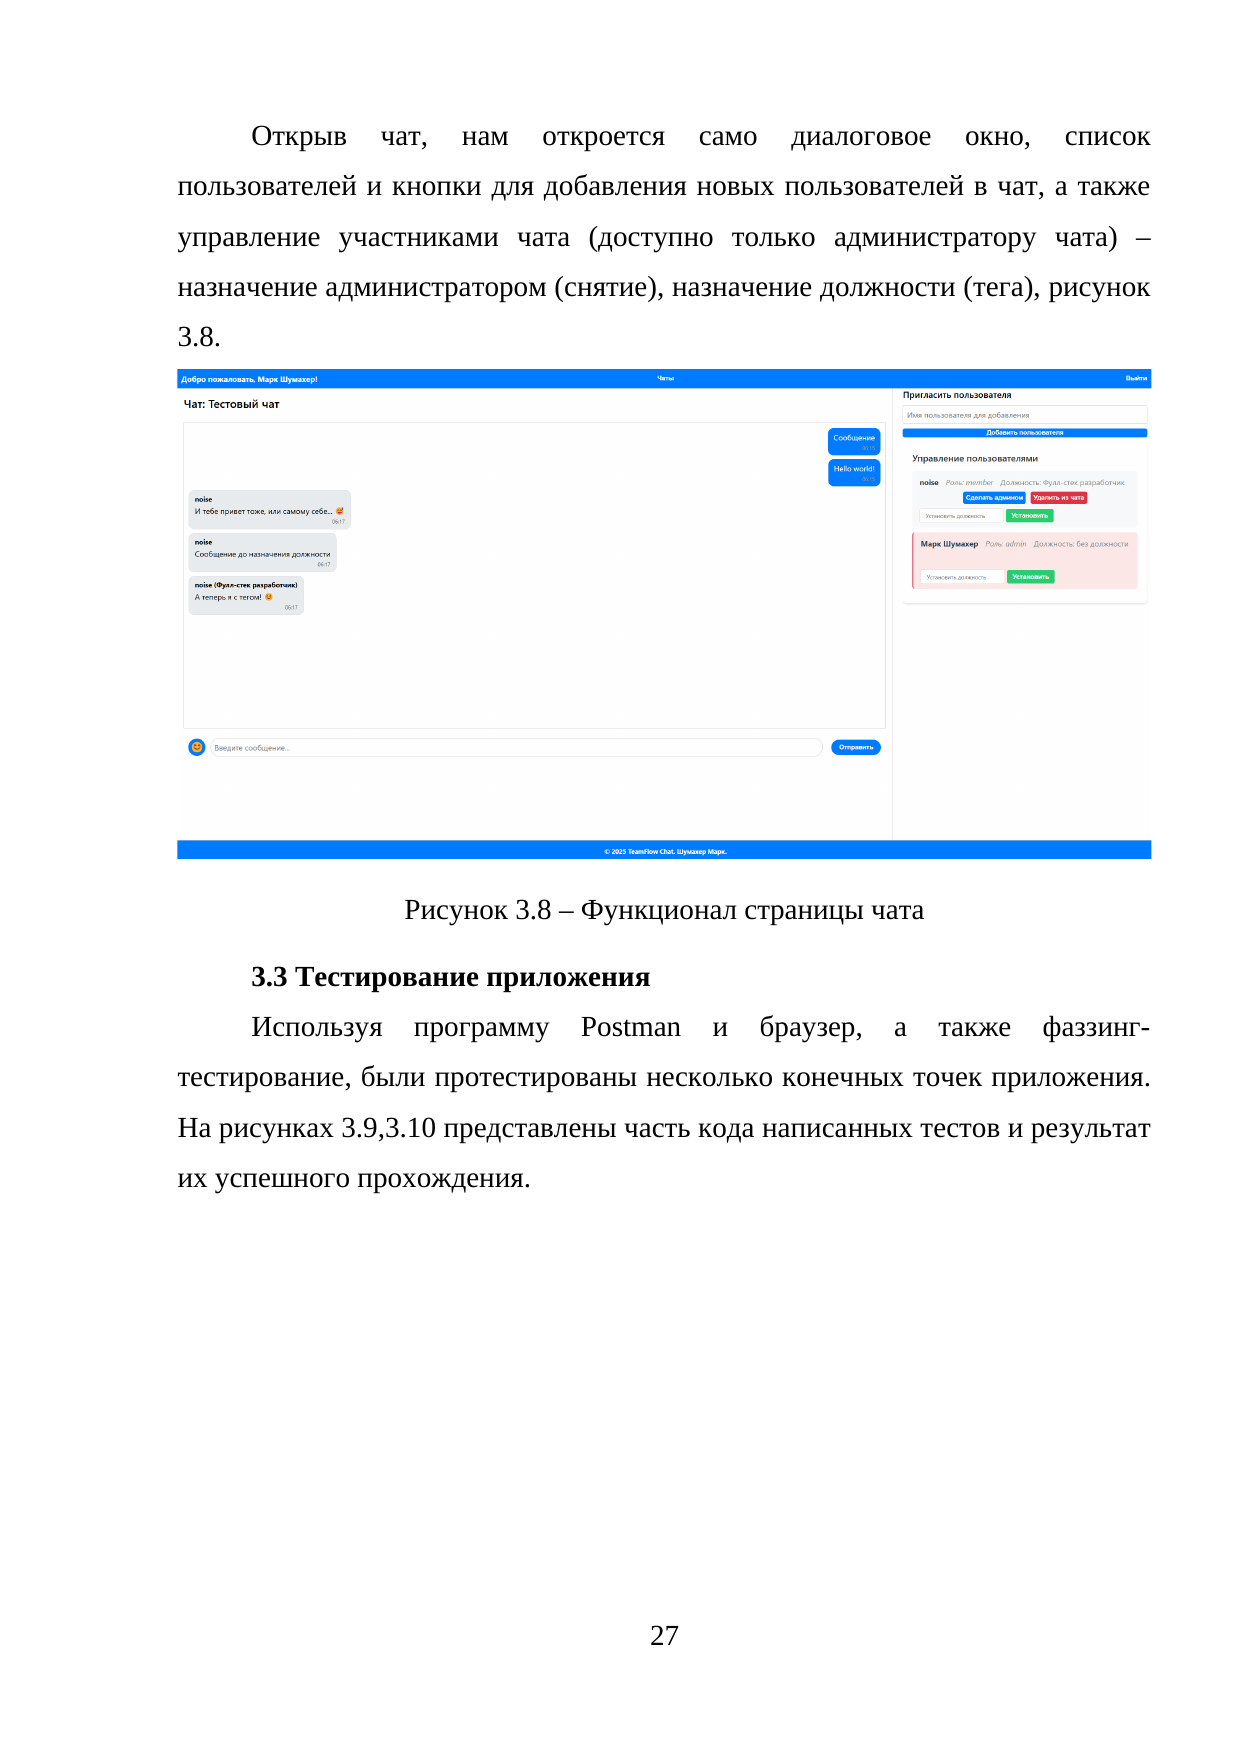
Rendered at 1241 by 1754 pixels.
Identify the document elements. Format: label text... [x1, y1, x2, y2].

text Используя программу Postman и браузер, а также фаззинг-тестирование, были протестированы несколько конечных точек приложения. На рисунках 3.9,3.10 представлены часть кода написанных тестов и результат их успешного прохождения. [177, 1009, 1152, 1194]
text Рисунок 3.8 – Функционал страницы чата [177, 892, 1152, 925]
text Открыв чат, нам откроется само диалоговое окно, список пользователей и кнопки для добавления новых пользователей в чат, а также управление участниками чата (доступно только администратору чата) – назначение администратором (снятие), назначение должности (тега), рисунок 3.8. [177, 118, 1152, 353]
picture [177, 369, 1152, 859]
text 3.3 Тестирование приложения [177, 959, 1152, 992]
